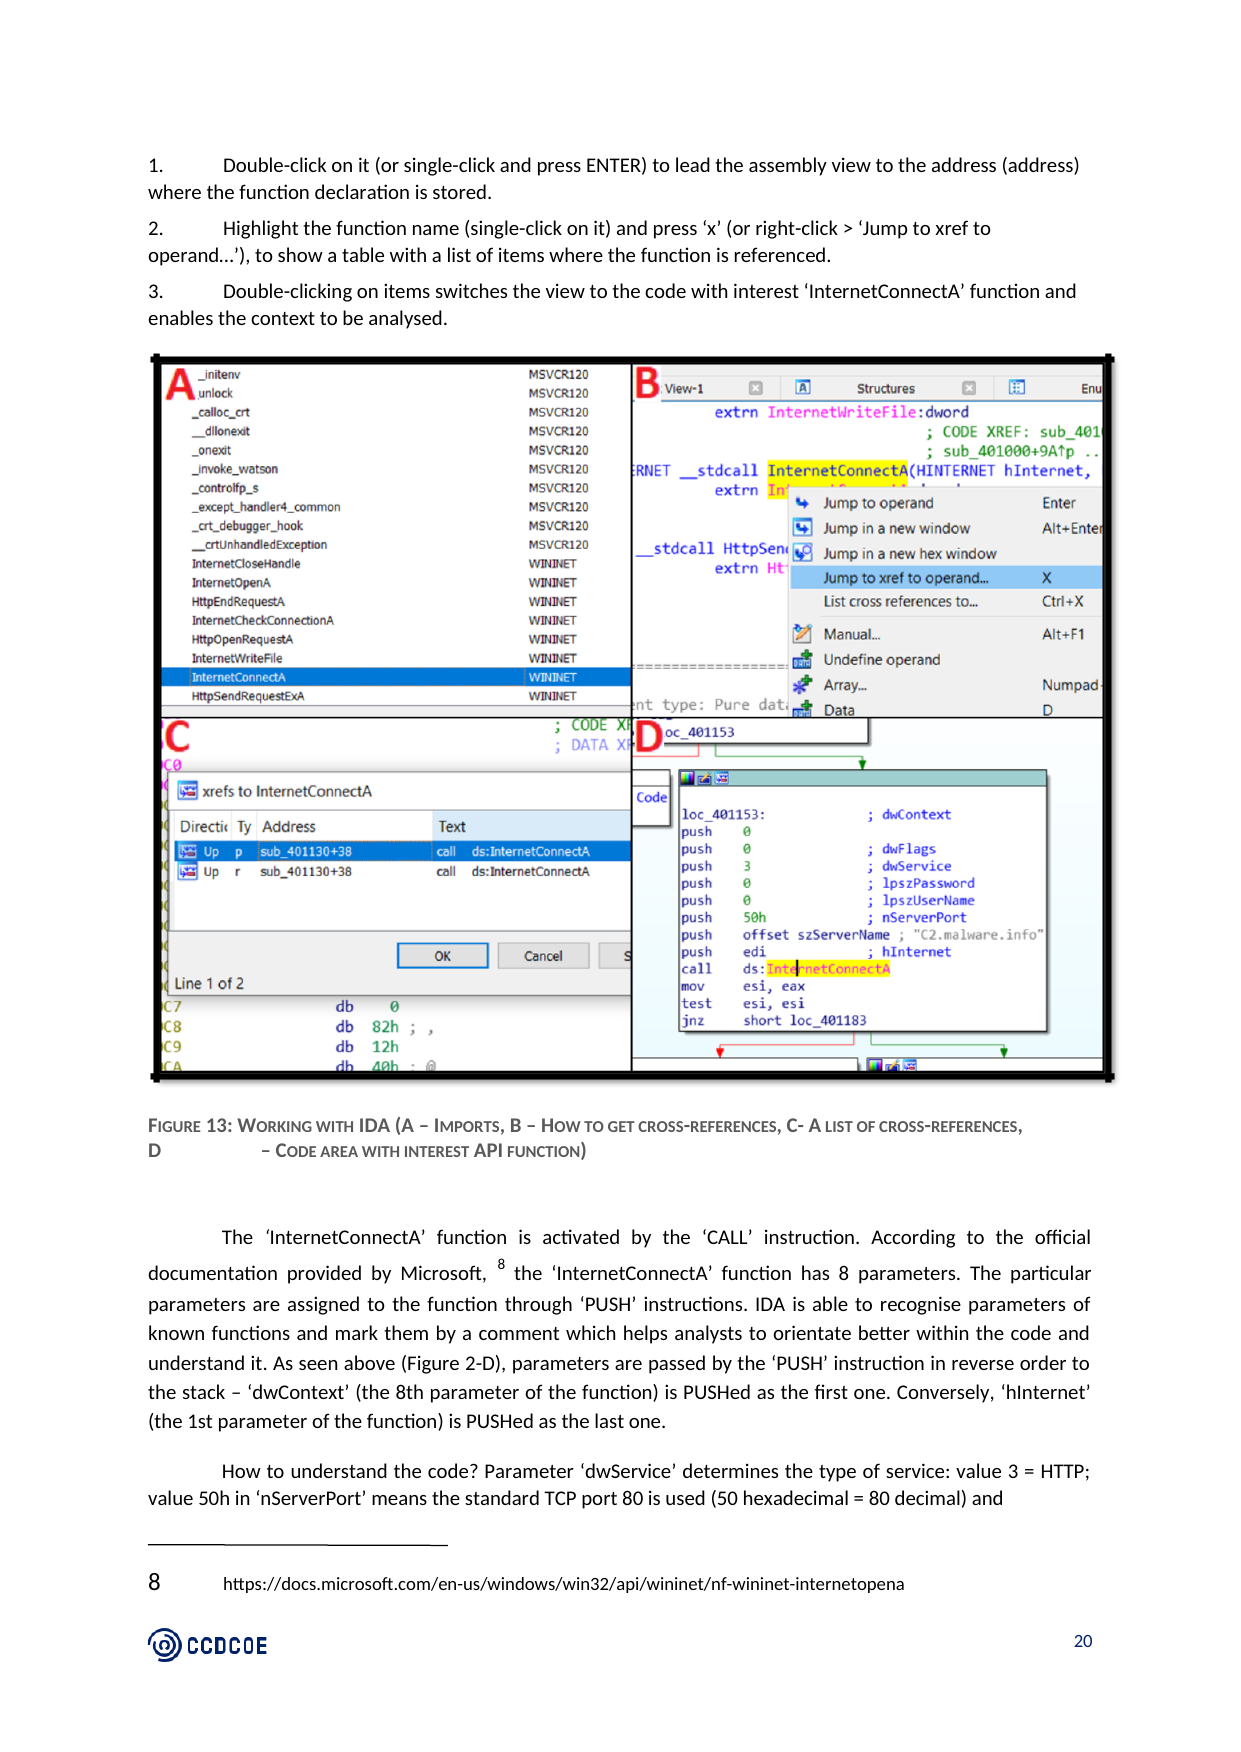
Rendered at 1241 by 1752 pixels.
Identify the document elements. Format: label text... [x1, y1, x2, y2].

list – CODE AREA WITH INTEREST API FUNCTION) [148, 1137, 1092, 1163]
picture [147, 1628, 183, 1662]
picture [149, 351, 1123, 1091]
list https://docs.microsoft.com/en-us/windows/win32/api/wininet/nf-wininet-internetopena [148, 1566, 1092, 1597]
list Double-click on it (or single-click and press ENTER) to lead the assembly view to the address (address) where the function declaration is stored. [148, 152, 1092, 204]
list Double-clicking on items switches the view to the code with interest ‘InternetConnectA’ function and enables the context to be analysed. [148, 278, 1092, 331]
text FIGURE 13: WORKING WITH IDA (A – IMPORTS, B – HOW TO GET CROSS-REFERENCES, C- A LIST OF CROSS-REFERENCES, [148, 1112, 1092, 1137]
text The ‘InternetConnectA’ function is activated by the ‘CALL’ instruction. According to the official documentation provided by Microsoft, 8 the ‘InternetConnectA’ function has 8 parameters. The particular parameters are assigned to the function through ‘PUSH’ instructions. IDA is able to recognise parameters of known functions and mark them by a comment which helps analysts to orientate better within the code and understand it. As seen above (Figure 2-D), parameters are passed by the ‘PUSH’ instruction in reverse order to the stack – ‘dwContext’ (the 8th parameter of the function) is PUSHed as the first one. Conversely, ‘hInternet’ (the 1st parameter of the function) is PUSHed as the last one. [148, 1224, 1092, 1434]
text How to understand the code? Parameter ‘dwService’ determines the type of service: value 3 = HTTP; value 50h in ‘nServerPort’ means the standard TCP port 80 is used (50 hexadecimal = 80 decimal) and [148, 1458, 1092, 1510]
text 20 [148, 1629, 1092, 1652]
list Highlight the function name (single-click on it) and press ‘x’ (or right-click > ‘Jump to xref to operand…’), to show a table with a list of items where the function is referenced. [148, 215, 1092, 267]
picture [185, 1652, 267, 1656]
